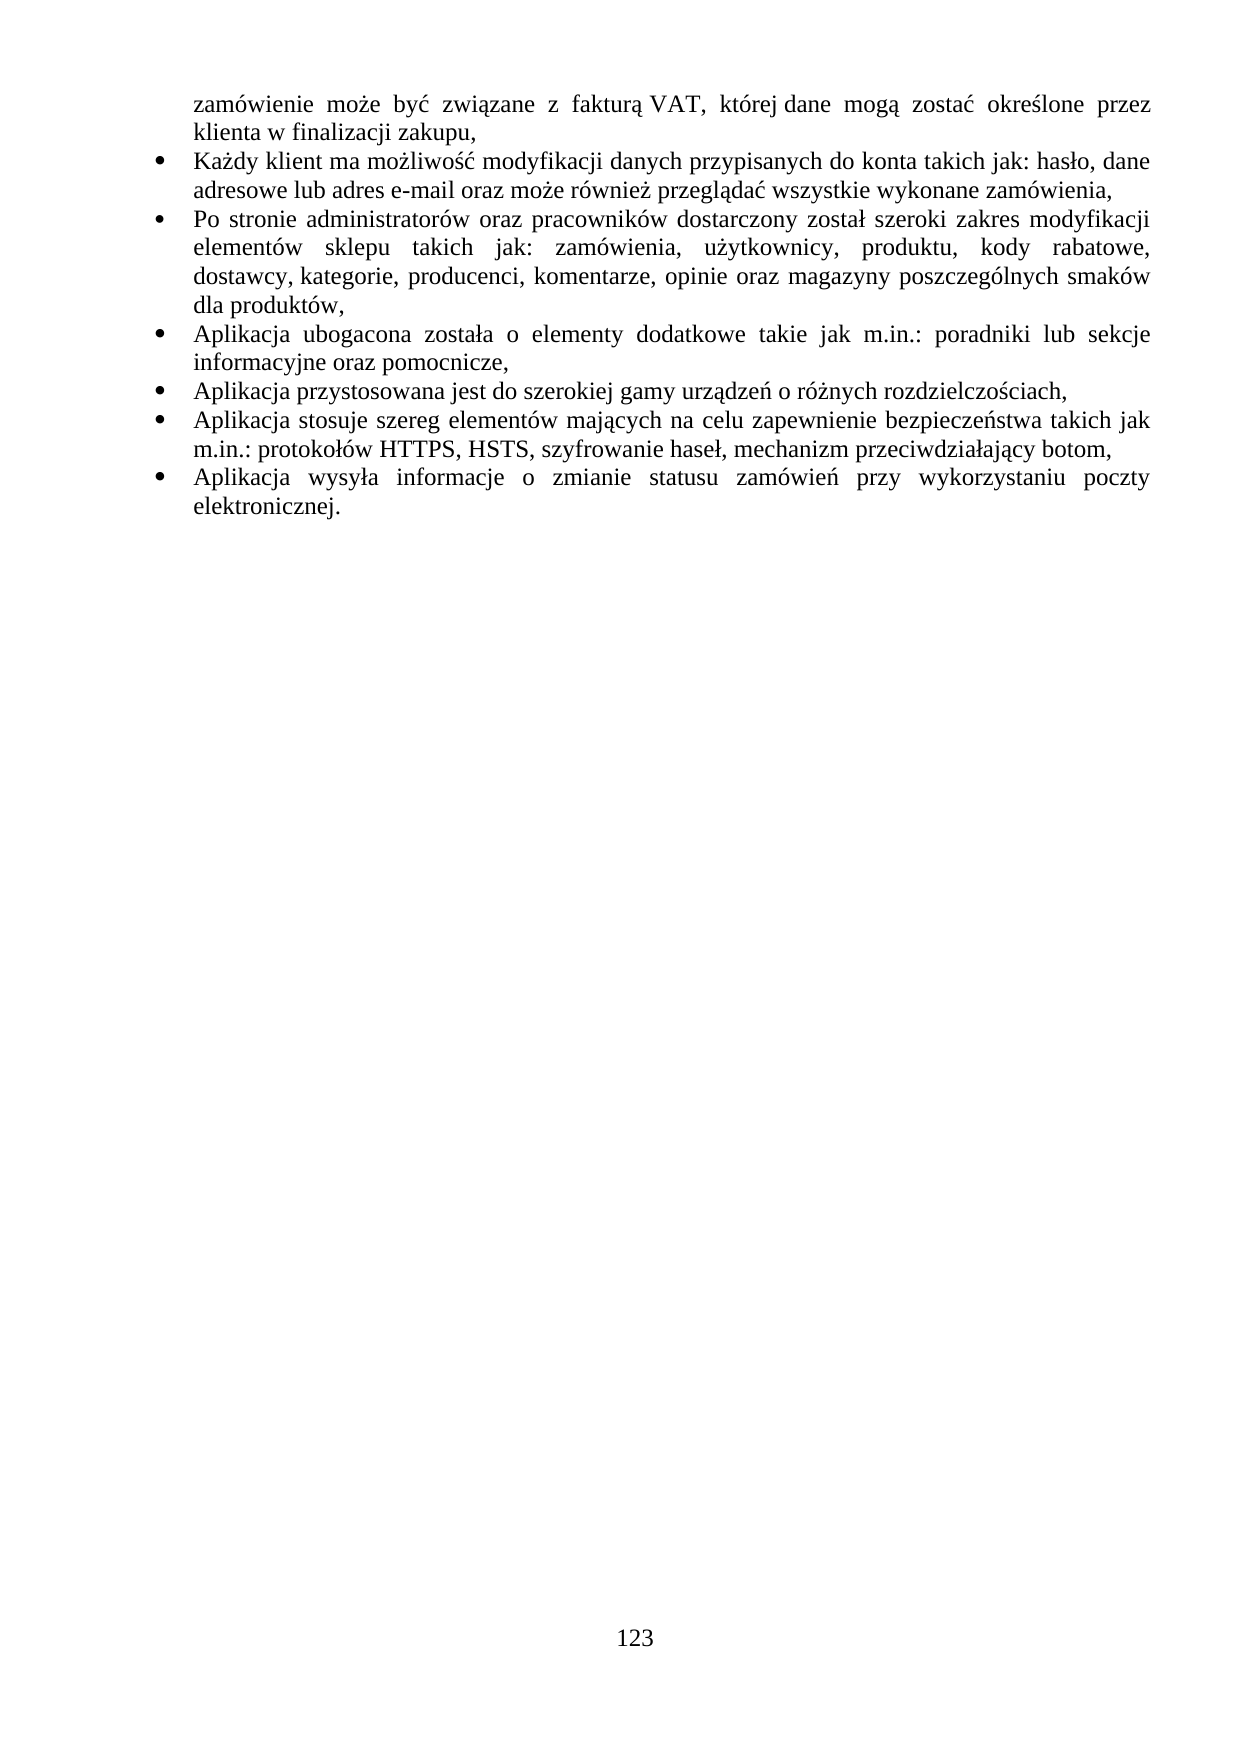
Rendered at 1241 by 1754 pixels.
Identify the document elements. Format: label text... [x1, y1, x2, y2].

list Aplikacja przystosowana jest do szerokiej gamy urządzeń o różnych rozdzielczościach, [156, 376, 1152, 405]
list Aplikacja ubogacona została o elementy dodatkowe takie jak m.in.: poradniki lub sekcje informacyjne oraz pomocnicze, [156, 319, 1152, 376]
list Każdy klient ma możliwość modyfikacji danych przypisanych do konta takich jak: hasło, dane adresowe lub adres e-mail oraz może również przeglądać wszystkie wykonane zamówienia, [156, 146, 1152, 204]
list Po stronie administratorów oraz pracowników dostarczony został szeroki zakres modyfikacji elementów sklepu takich jak: zamówienia, użytkownicy, produktu, kody rabatowe, dostawcy, kategorie, producenci, komentarze, opinie oraz magazyny poszczególnych smaków dla produktów, [156, 204, 1152, 319]
list Aplikacja stosuje szereg elementów mających na celu zapewnienie bezpieczeństwa takich jak m.in.: protokołów HTTPS, HSTS, szyfrowanie haseł, mechanizm przeciwdziałający botom, [156, 405, 1152, 462]
list Aplikacja wysyła informacje o zmianie statusu zamówień przy wykorzystaniu poczty elektronicznej. [156, 462, 1152, 520]
